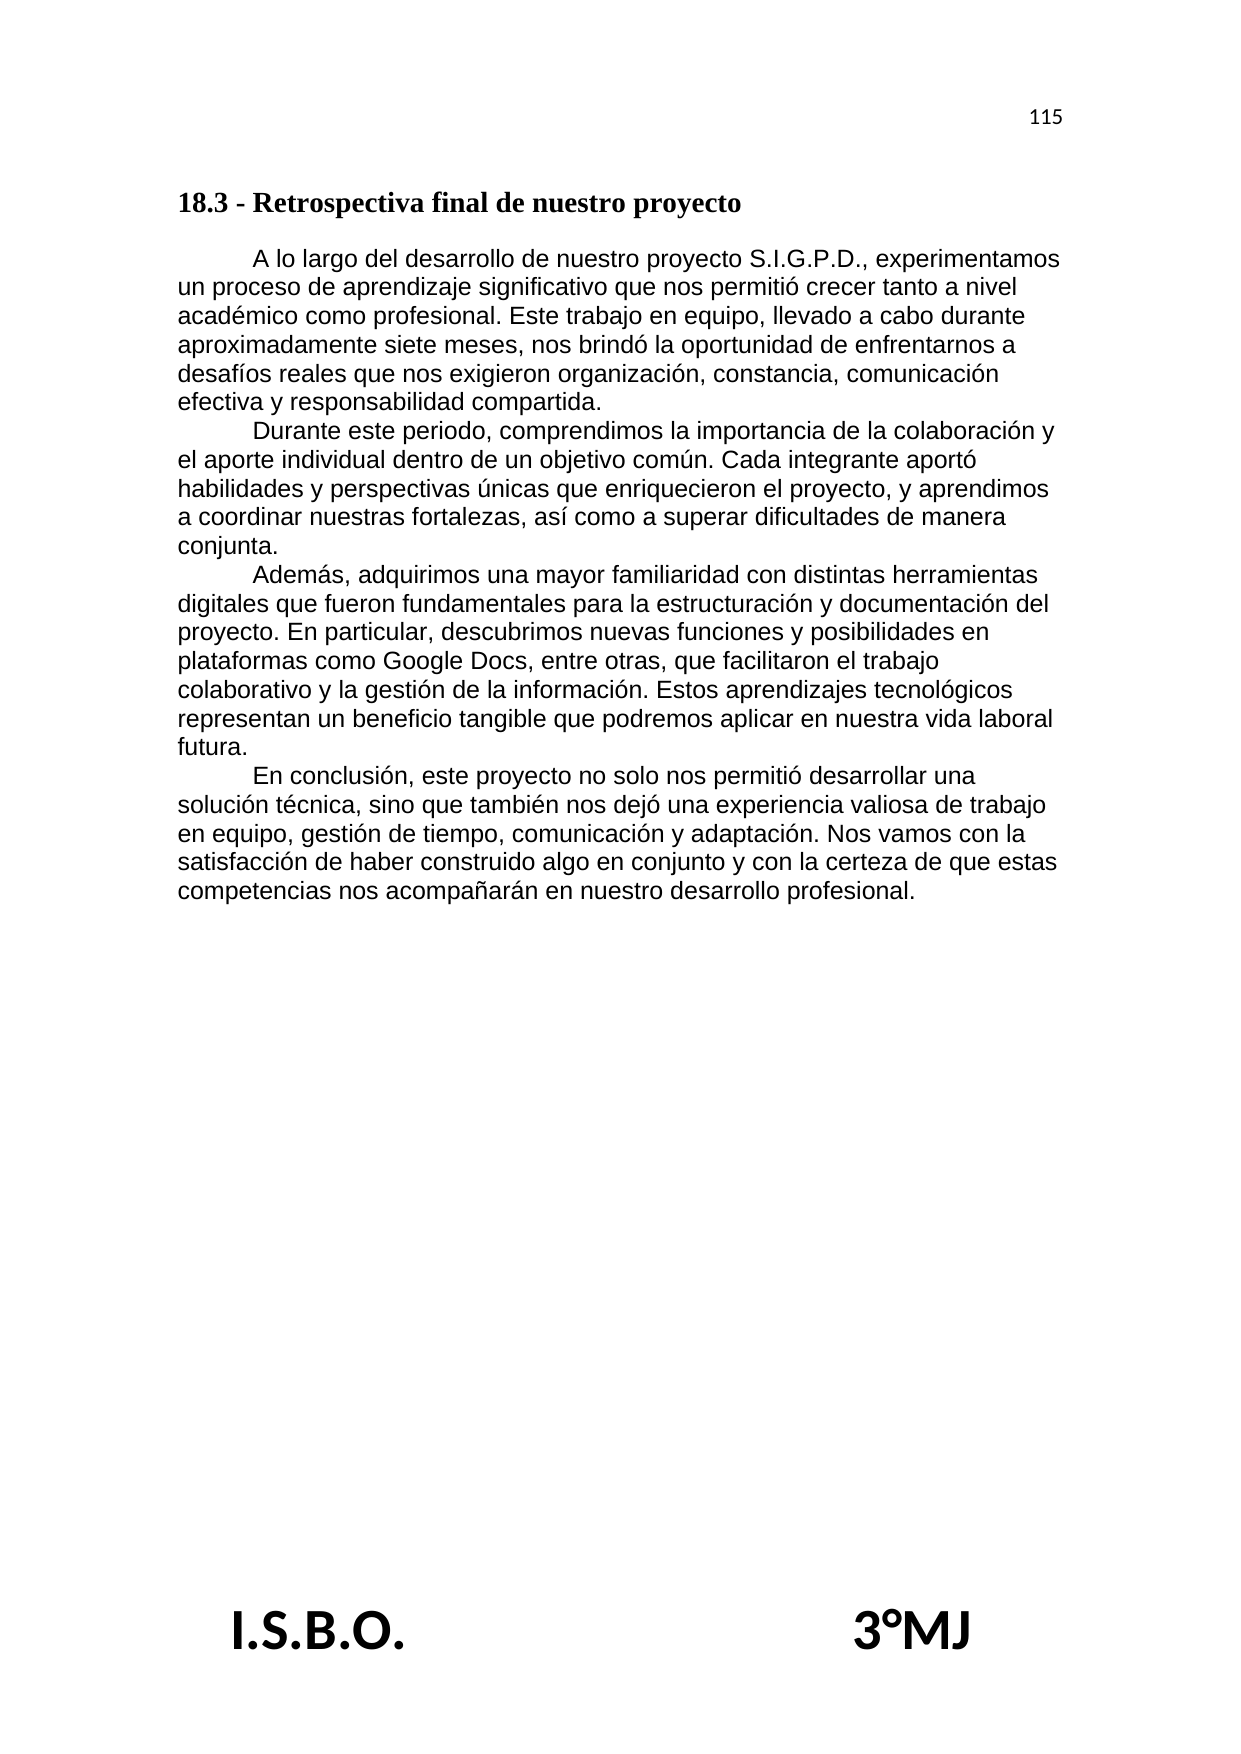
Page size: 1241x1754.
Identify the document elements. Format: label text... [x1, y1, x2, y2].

text En conclusión, este proyecto no solo nos permitió desarrollar una solución técnica, sino que también nos dejó una experiencia valiosa de trabajo en equipo, gestión de tiempo, comunicación y adaptación. Nos vamos con la satisfacción de haber construido algo en conjunto y con la certeza de que estas competencias nos acompañarán en nuestro desarrollo profesional. [177, 761, 1063, 905]
subtitle 18.3 - Retrospectiva final de nuestro proyecto [177, 185, 1063, 219]
text A lo largo del desarrollo de nuestro proyecto S.I.G.P.D., experimentamos un proceso de aprendizaje significativo que nos permitió crecer tanto a nivel académico como profesional. Este trabajo en equipo, llevado a cabo durante aproximadamente siete meses, nos brindó la oportunidad de enfrentarnos a desafíos reales que nos exigieron organización, constancia, comunicación efectiva y responsabilidad compartida. [177, 244, 1063, 416]
text Además, adquirimos una mayor familiaridad con distintas herramientas digitales que fueron fundamentales para la estructuración y documentación del proyecto. En particular, descubrimos nuevas funciones y posibilidades en plataformas como Google Docs, entre otras, que facilitaron el trabajo colaborativo y la gestión de la información. Estos aprendizajes tecnológicos representan un beneficio tangible que podremos aplicar en nuestra vida laboral futura. [177, 560, 1063, 761]
text Durante este periodo, comprendimos la importancia de la colaboración y el aporte individual dentro de un objetivo común. Cada integrante aportó habilidades y perspectivas únicas que enriquecieron el proyecto, y aprendimos a coordinar nuestras fortalezas, así como a superar dificultades de manera conjunta. [177, 416, 1063, 560]
